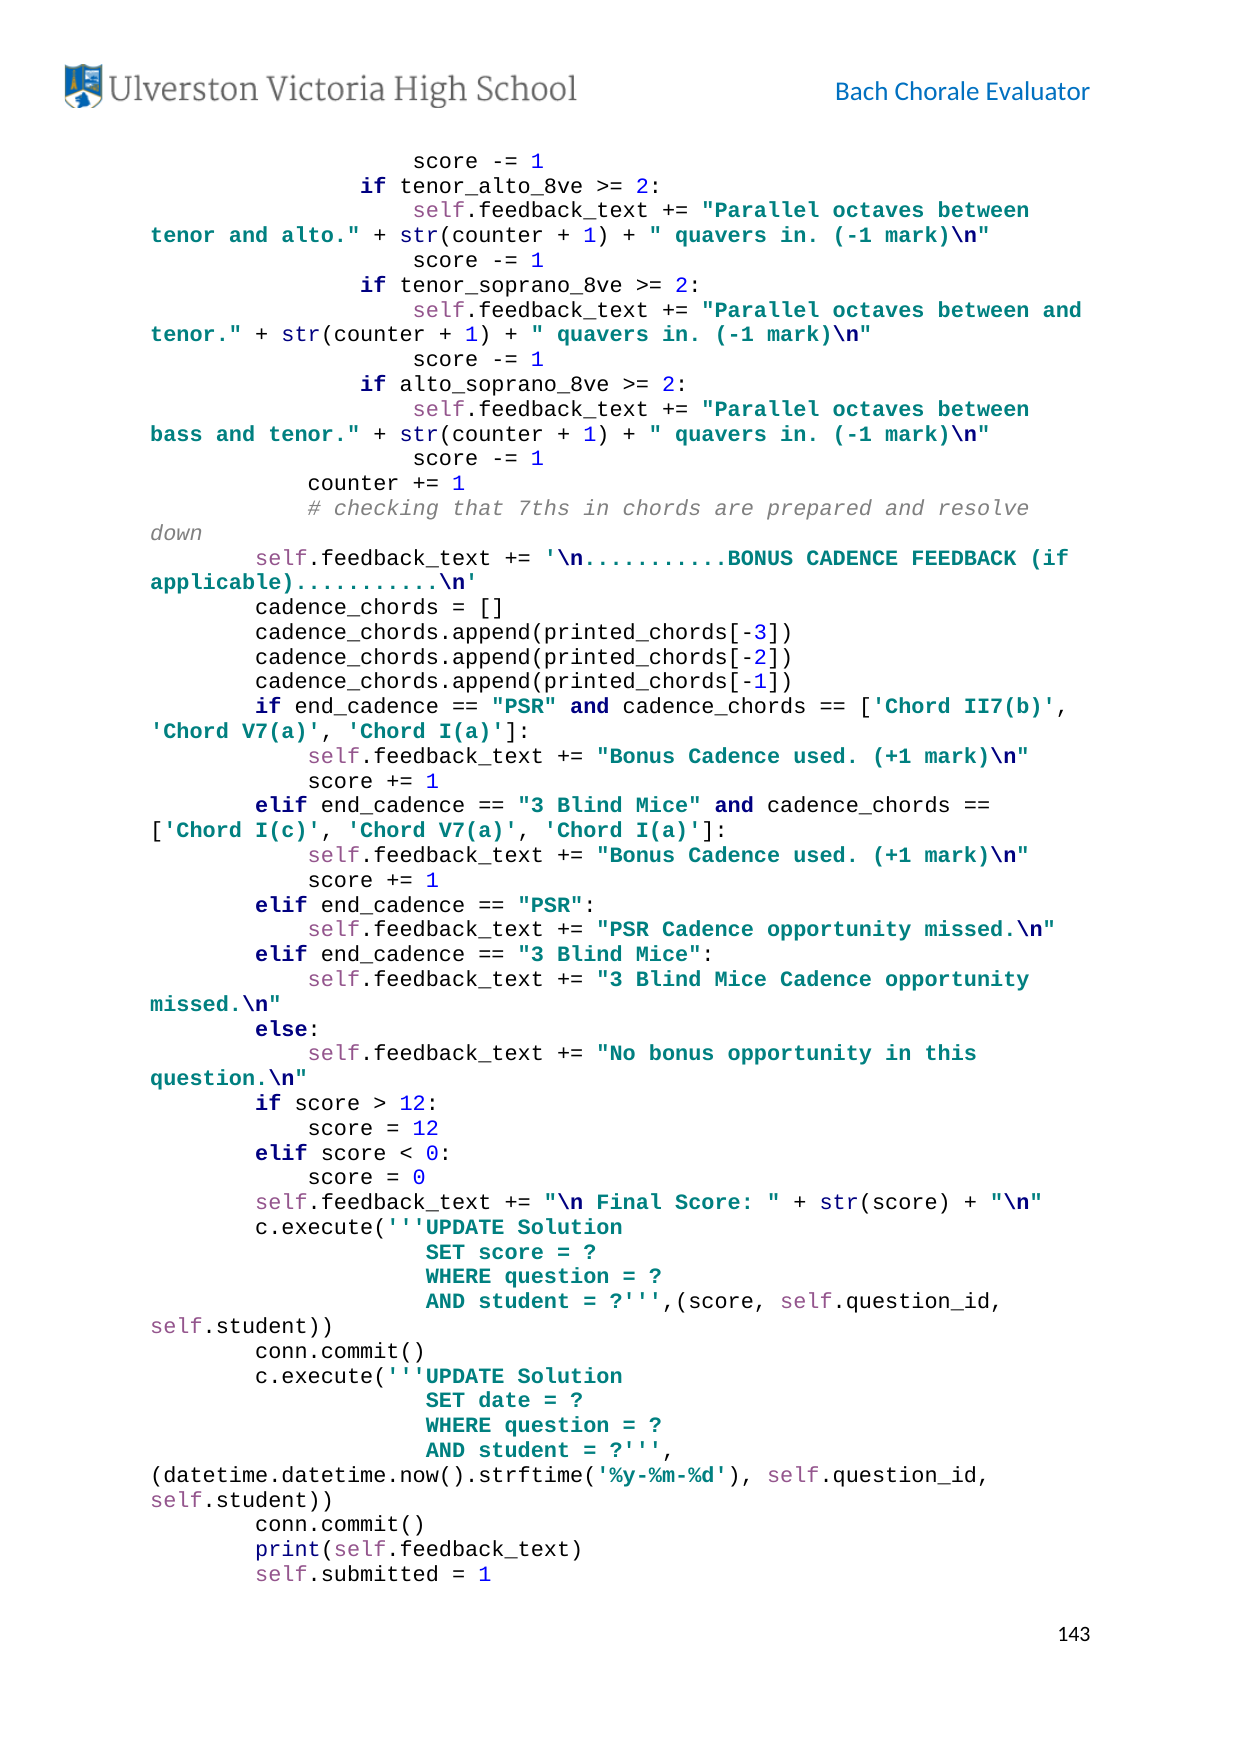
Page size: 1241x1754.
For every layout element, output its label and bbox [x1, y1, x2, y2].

picture [64, 64, 579, 107]
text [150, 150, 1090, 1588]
